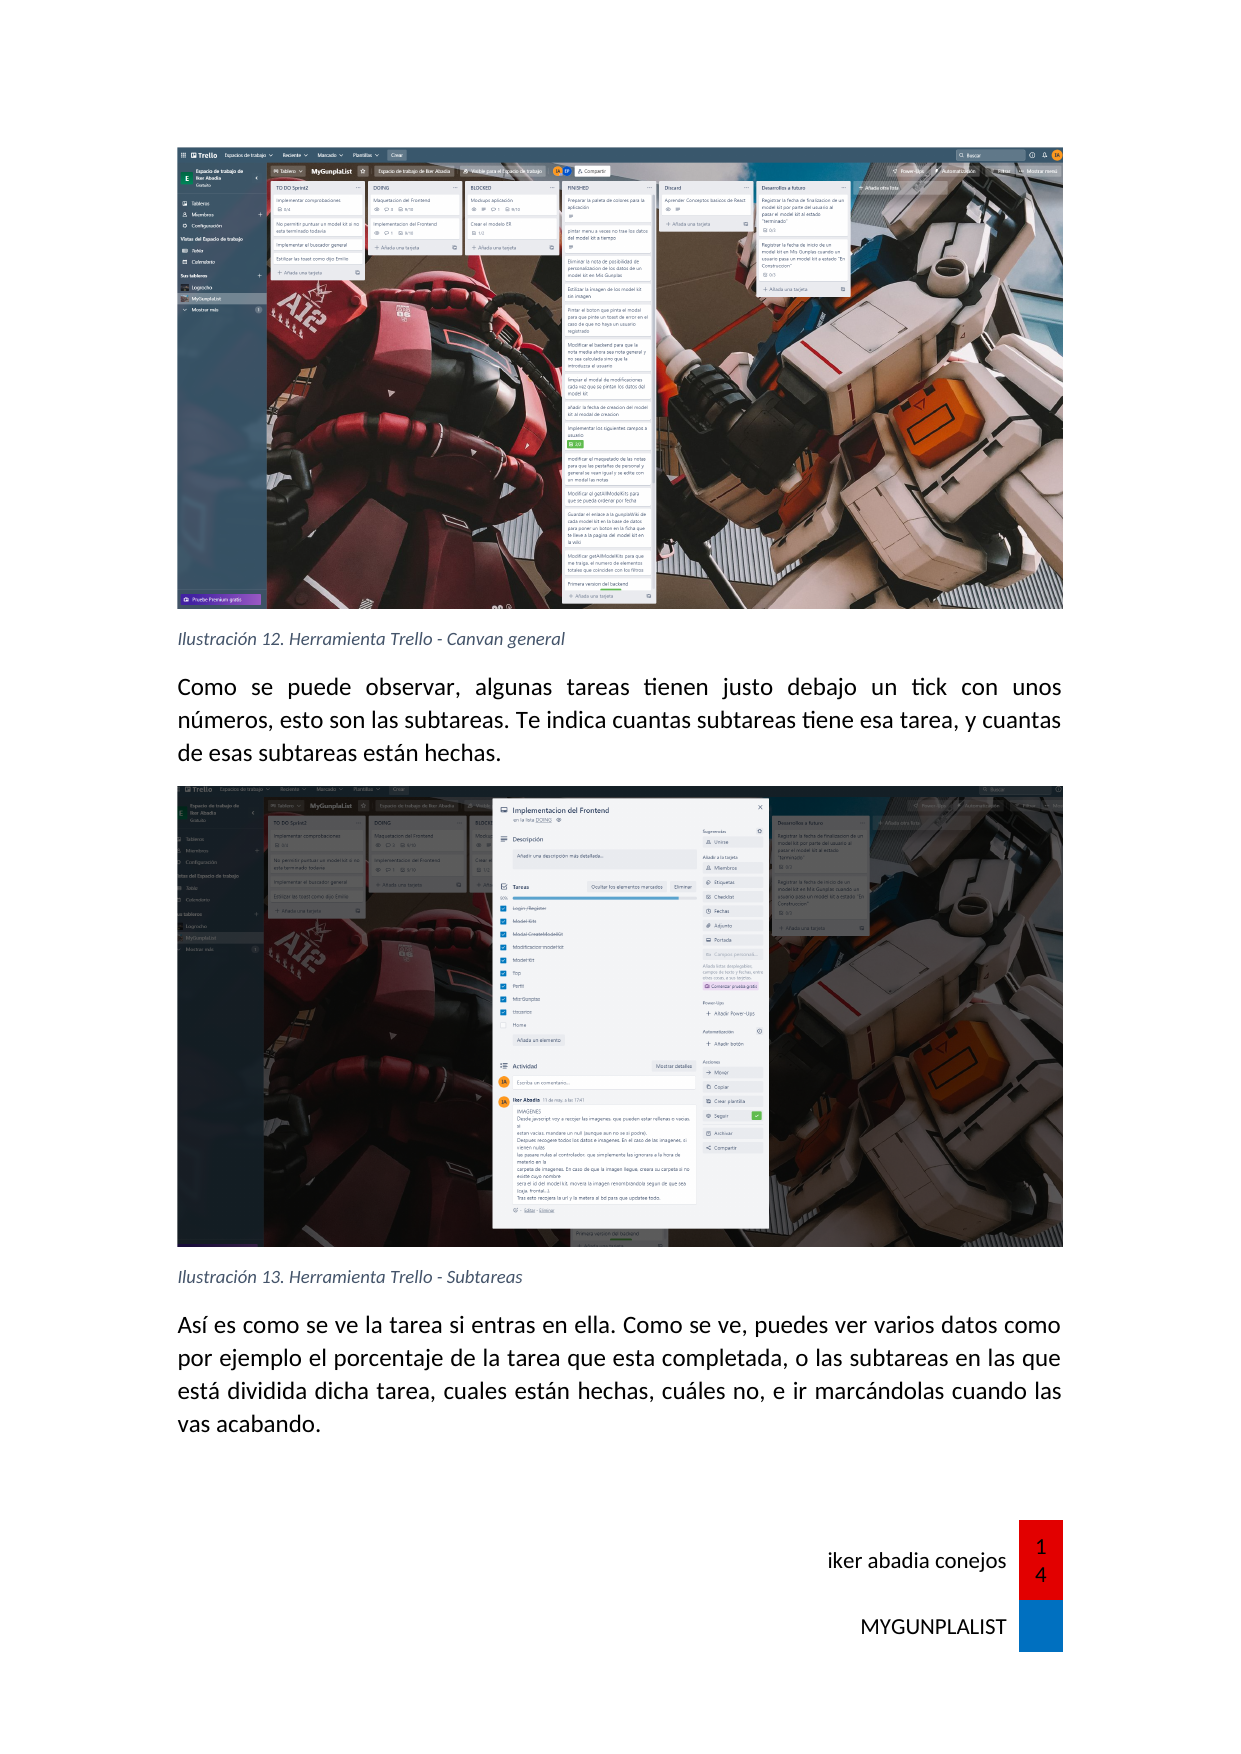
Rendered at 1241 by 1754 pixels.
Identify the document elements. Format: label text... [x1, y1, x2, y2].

text Ilustración 13. Herramienta Trello - Subtareas [177, 1265, 1063, 1288]
text Ilustración 12. Herramienta Trello - Canvan general [177, 627, 1063, 650]
text Como se puede observar, algunas tareas tienen justo debajo un tick con unos números, esto son las subtareas. Te indica cuantas subtareas tiene esa tarea, y cuantas de esas subtareas están hechas. [177, 671, 1063, 767]
text Así es como se ve la tarea si entras en ella. Como se ve, puedes ver varios datos como por ejemplo el porcentaje de la tarea que esta completada, o las subtareas en las que está dividida dicha tarea, cuales están hechas, cuáles no, e ir marcándolas cuando las vas acabando. [177, 1309, 1063, 1438]
picture [177, 147, 1063, 609]
picture [177, 786, 1063, 1247]
